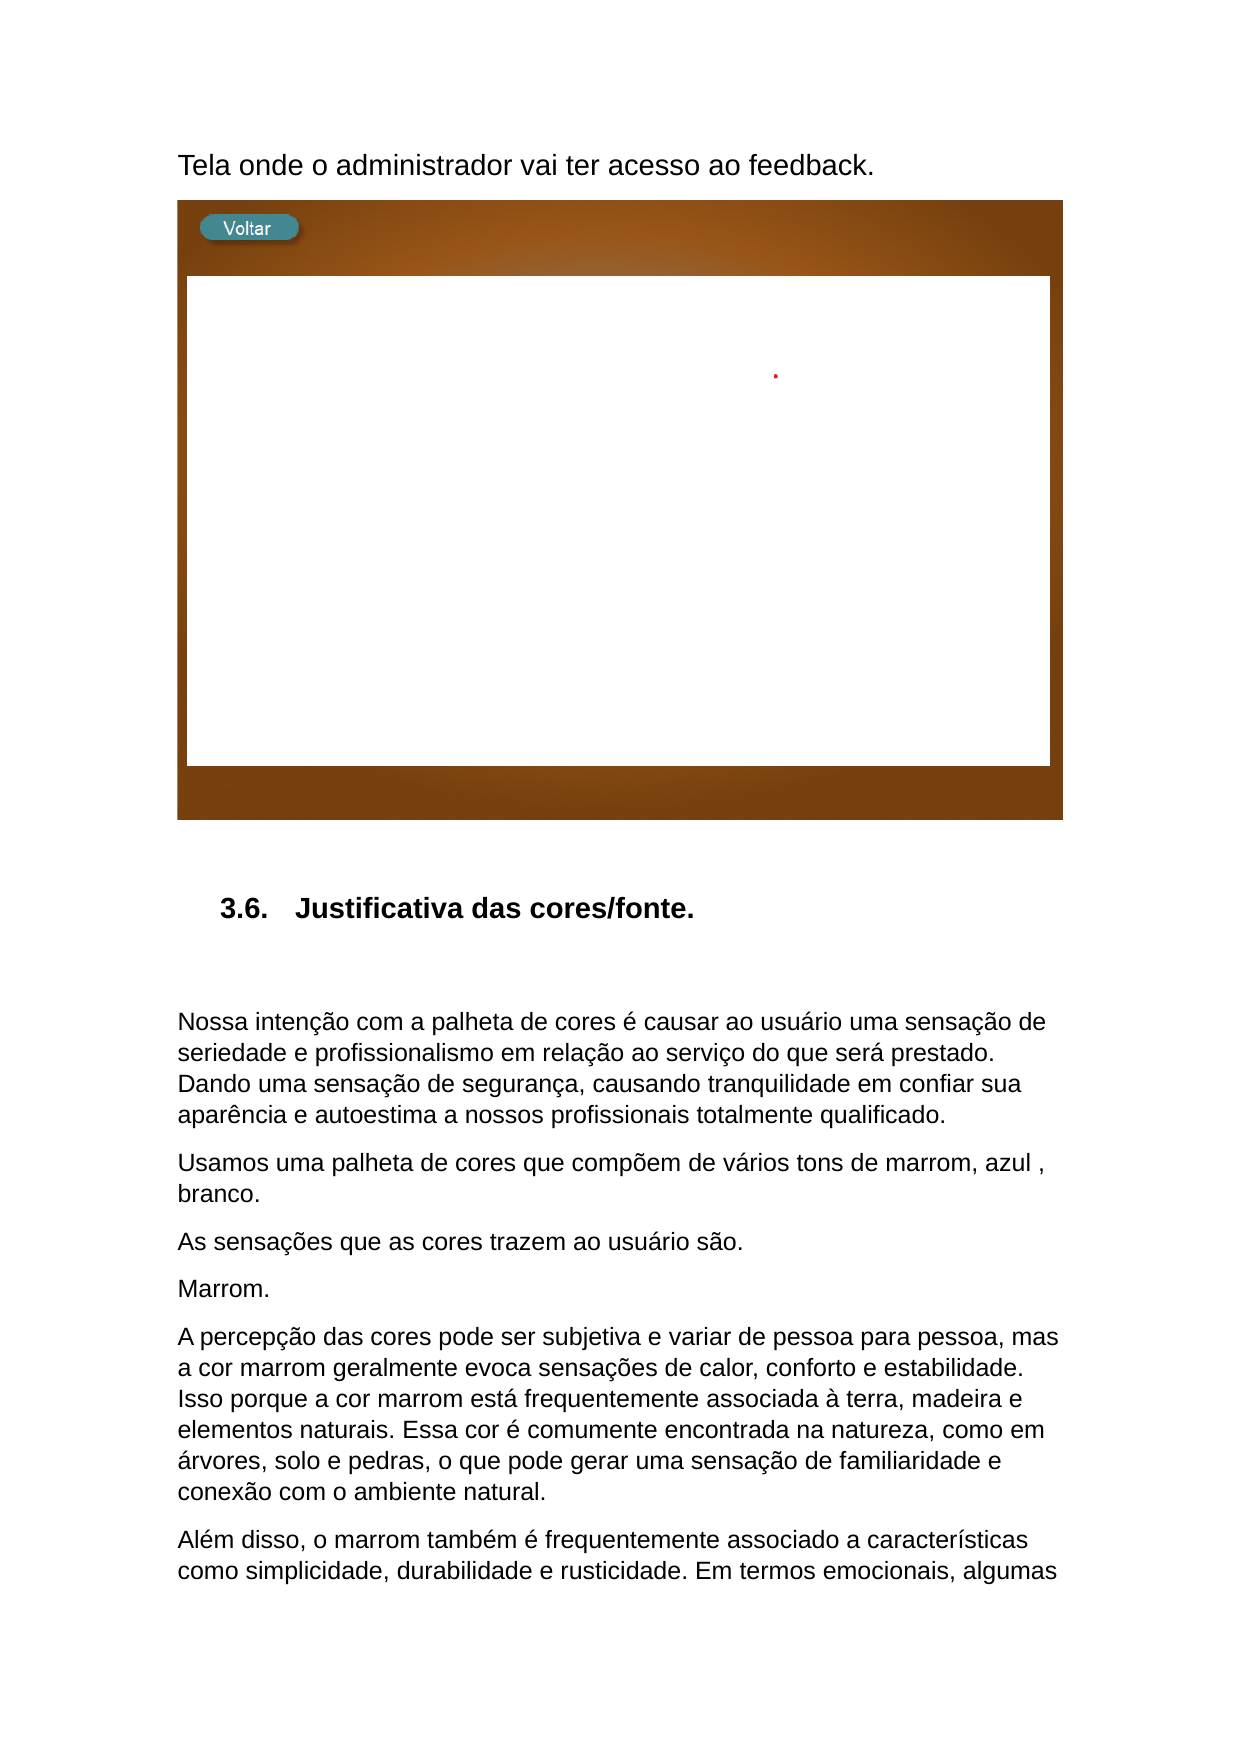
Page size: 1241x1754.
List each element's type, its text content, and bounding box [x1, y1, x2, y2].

text Tela onde o administrador vai ter acesso ao feedback. [177, 148, 1063, 181]
picture [177, 200, 1063, 820]
list Justificativa das cores/fonte. [220, 891, 1063, 924]
text A percepção das cores pode ser subjetiva e variar de pessoa para pessoa, mas a cor marrom geralmente evoca sensações de calor, conforto e estabilidade. Isso porque a cor marrom está frequentemente associada à terra, madeira e elementos naturais. Essa cor é comumente encontrada na natureza, como em árvores, solo e pedras, o que pode gerar uma sensação de familiaridade e conexão com o ambiente natural. [177, 1322, 1063, 1506]
text As sensações que as cores trazem ao usuário são. [177, 1226, 1063, 1255]
text Usamos uma palheta de cores que compõem de vários tons de marrom, azul , branco. [177, 1148, 1063, 1207]
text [177, 1525, 1063, 1584]
text Nossa intenção com a palheta de cores é causar ao usuário uma sensação de seriedade e profissionalismo em relação ao serviço do que será prestado. Dando uma sensação de segurança, causando tranquilidade em confiar sua aparência e autoestima a nossos profissionais totalmente qualificado. [177, 1007, 1063, 1129]
text Marrom. [177, 1274, 1063, 1303]
